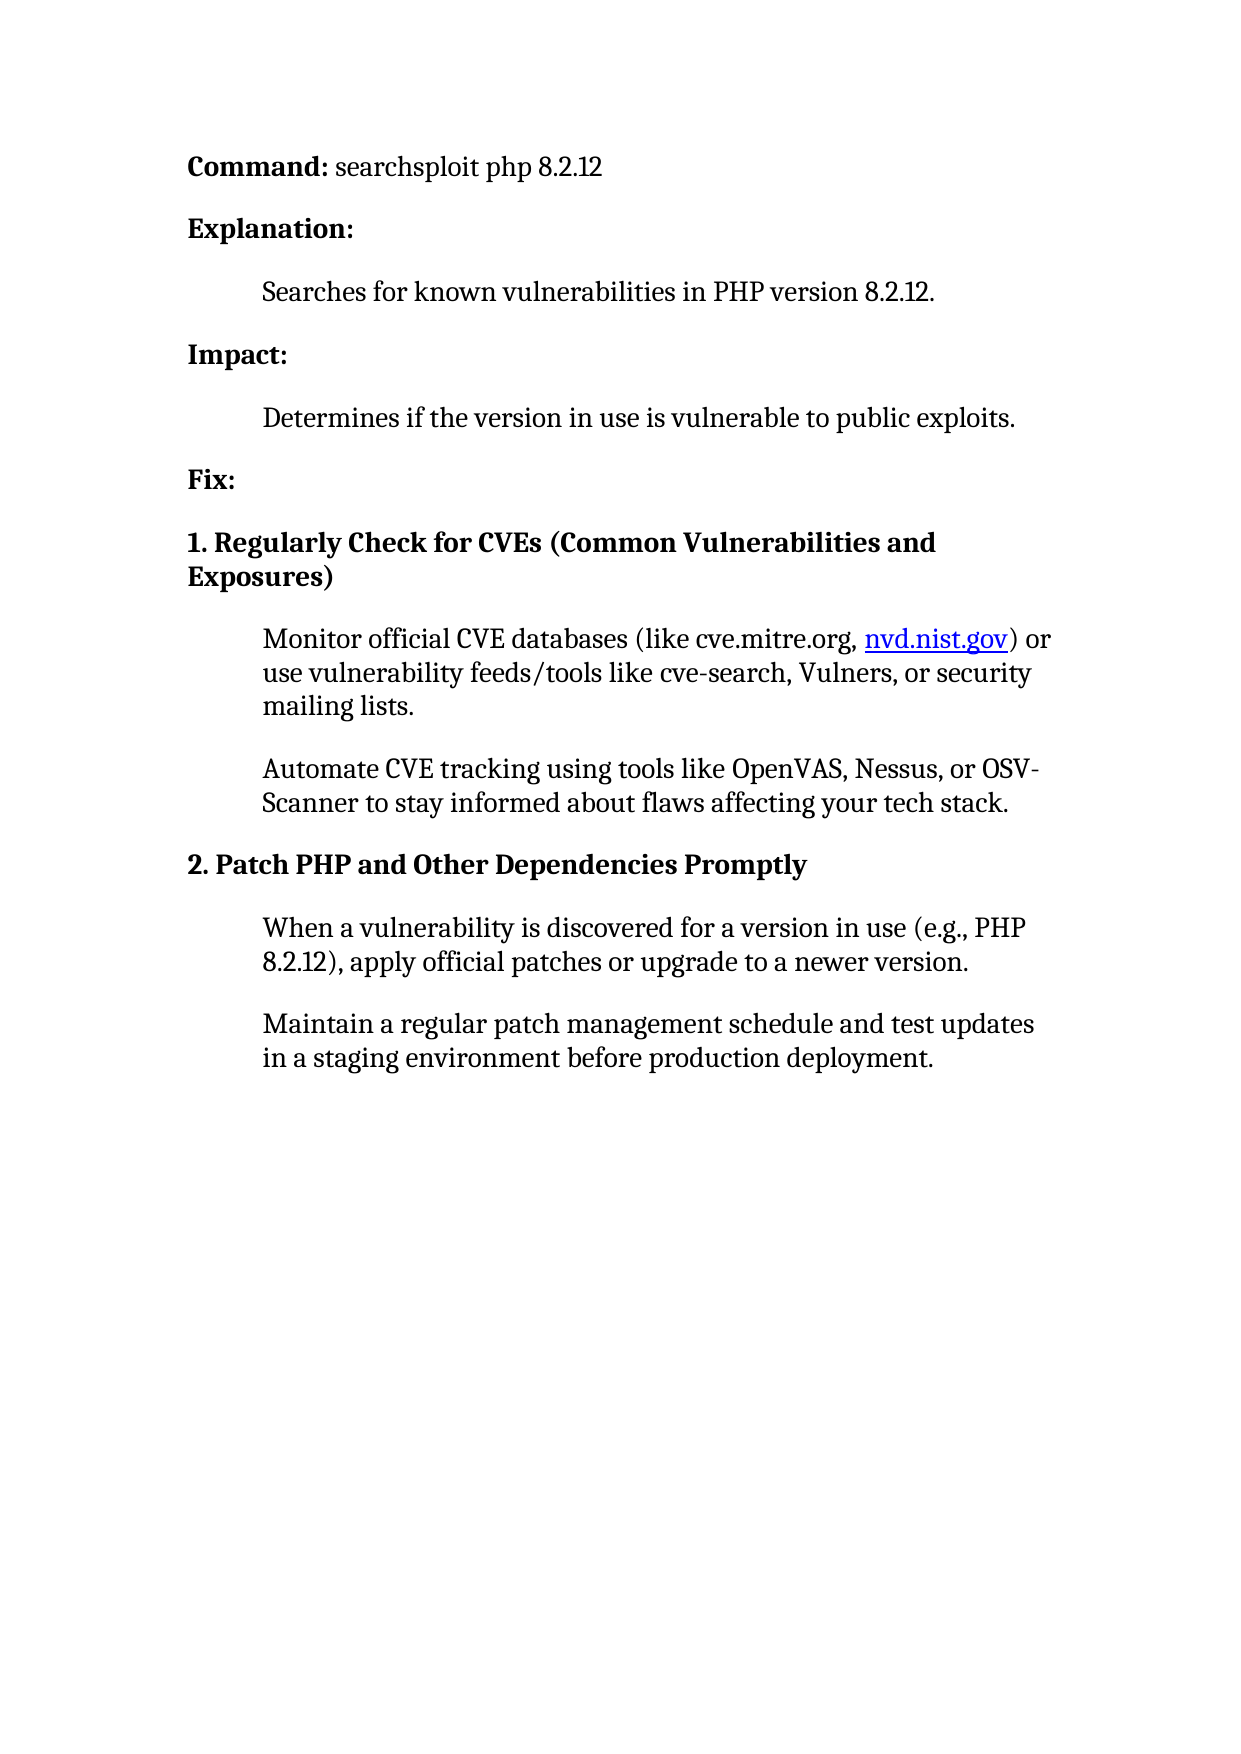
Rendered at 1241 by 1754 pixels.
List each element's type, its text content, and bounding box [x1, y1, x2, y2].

text Searches for known vulnerabilities in PHP version 8.2.12. [262, 275, 1053, 309]
text Fix: [187, 463, 1053, 497]
text Explanation: [187, 213, 1053, 246]
text When a vulnerability is discovered for a version in use (e.g., PHP 8.2.12), apply official patches or upgrade to a newer version. [262, 911, 1053, 978]
text Maintain a regular patch management schedule and test updates in a staging environment before production deployment. [262, 1007, 1053, 1074]
text 2. Patch PHP and Other Dependencies Promptly [187, 848, 1053, 882]
text Command: searchsploit php 8.2.12 [187, 150, 1053, 183]
text Monitor official CVE databases (like cve.mitre.org, nvd.nist.gov) or use vulnerability feeds/tools like cve-search, Vulners, or security mailing lists. [262, 622, 1053, 723]
text Determines if the version in use is vulnerable to public exploits. [262, 401, 1053, 434]
text Impact: [187, 338, 1053, 372]
text 1. Regularly Check for CVEs (Common Vulnerabilities and Exposures) [187, 526, 1053, 593]
text Automate CVE tracking using tools like OpenVAS, Nessus, or OSV-Scanner to stay informed about flaws affecting your tech stack. [262, 752, 1053, 819]
